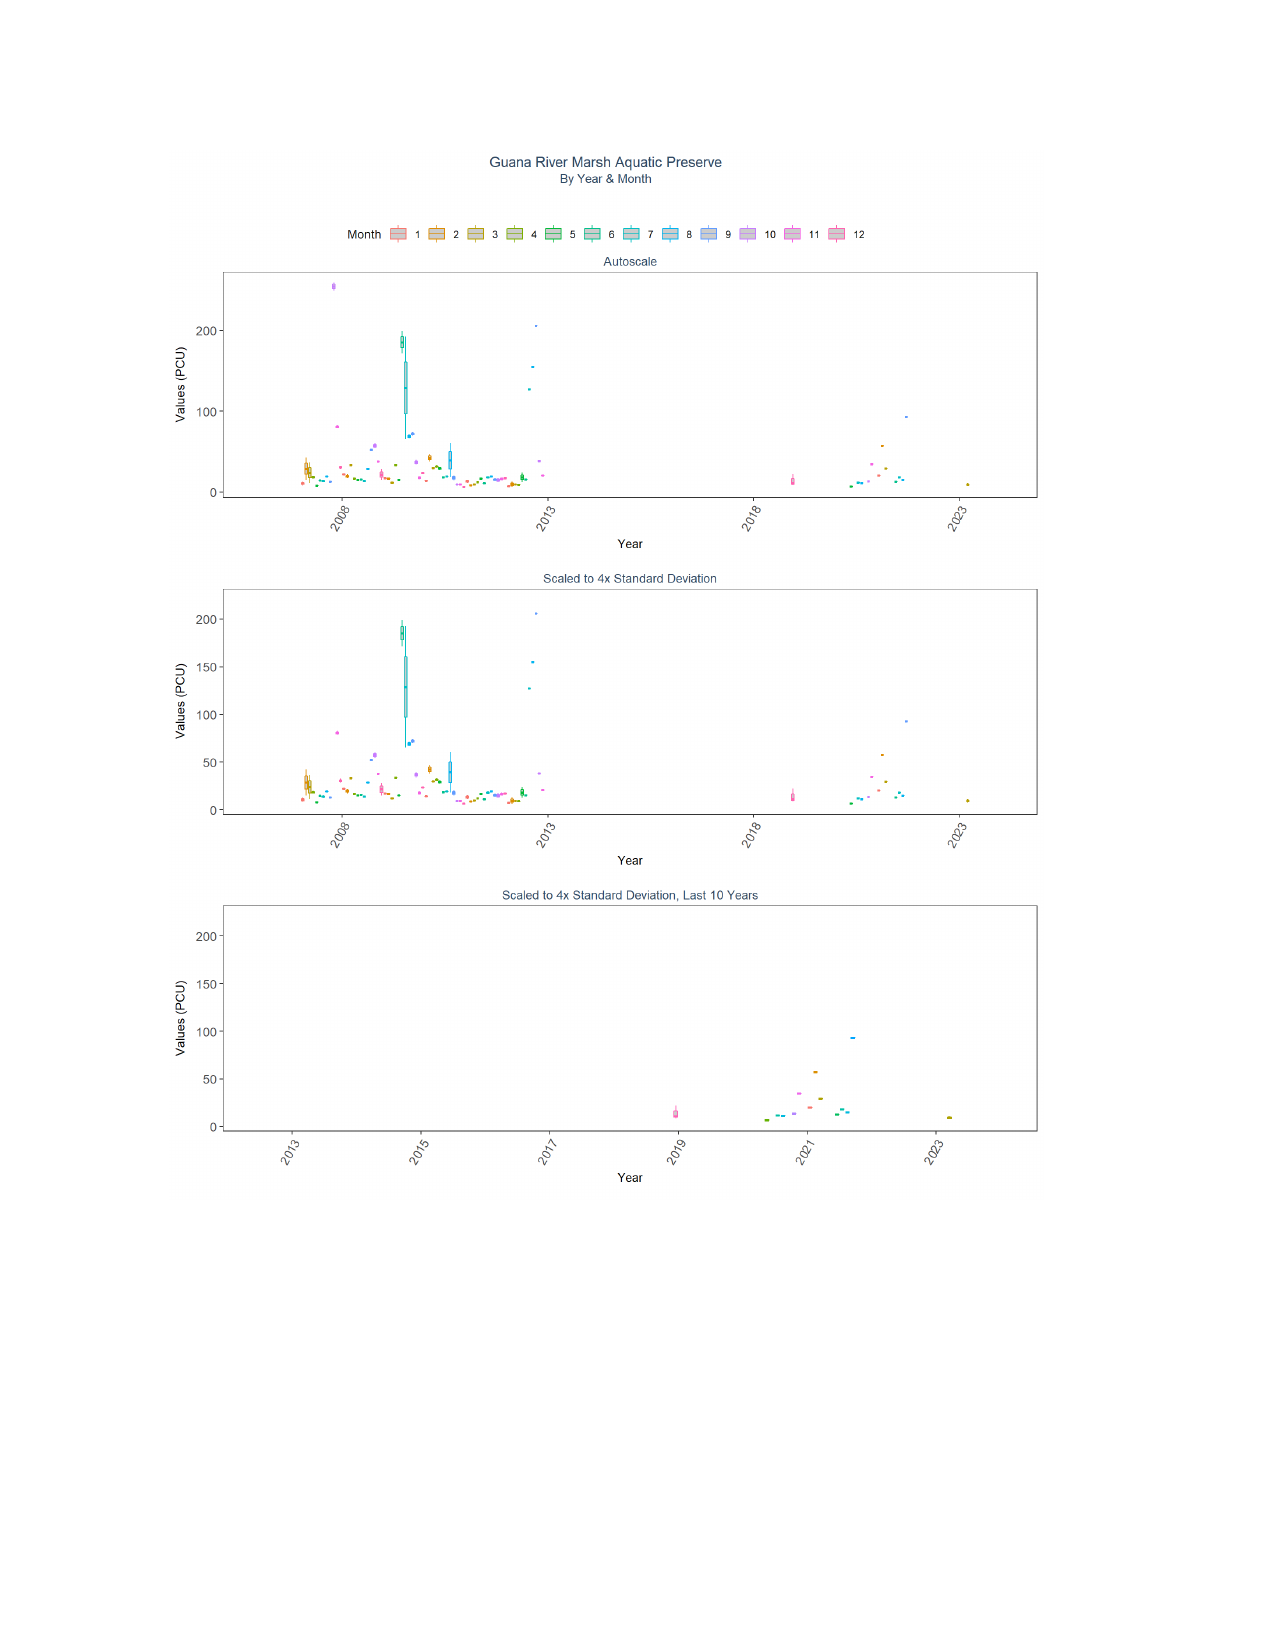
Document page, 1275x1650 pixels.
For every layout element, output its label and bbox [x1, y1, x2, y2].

picture [168, 150, 1044, 1200]
